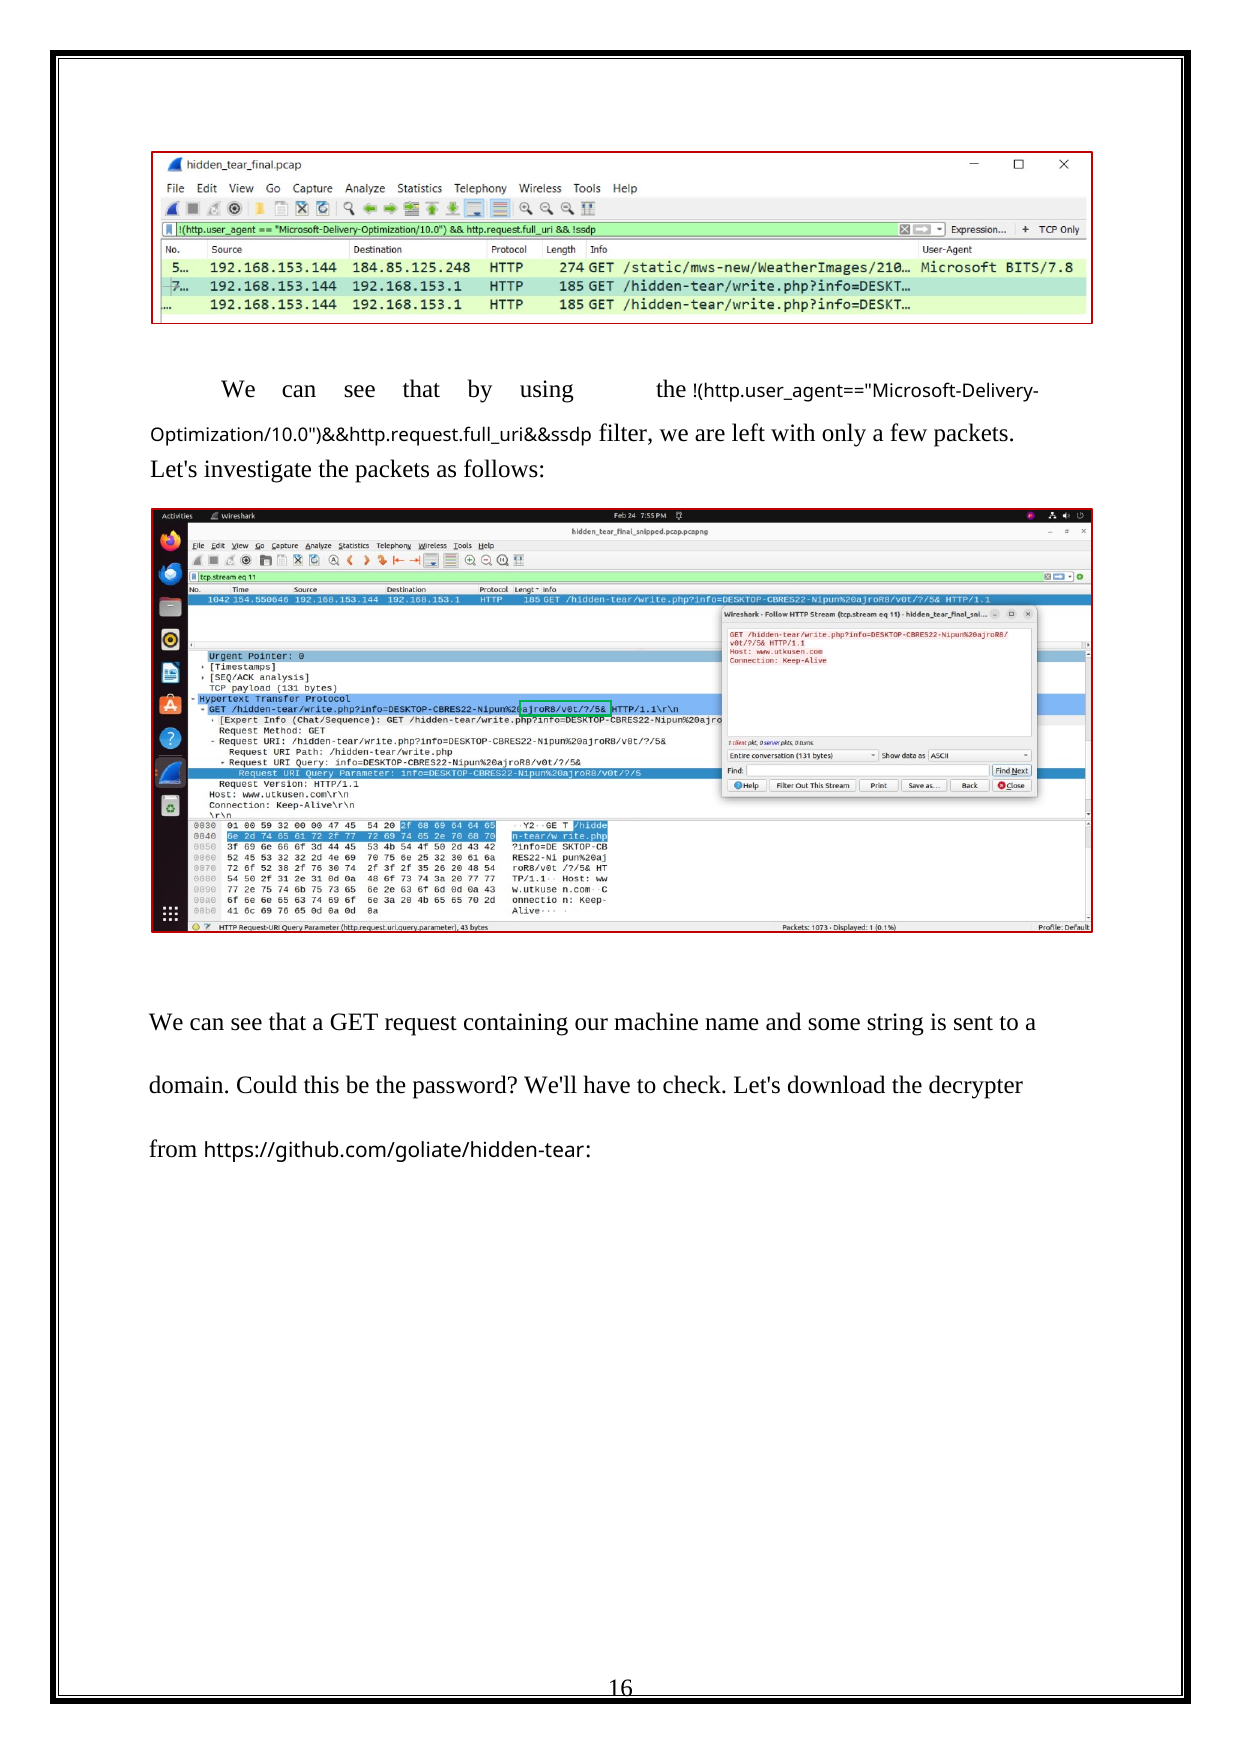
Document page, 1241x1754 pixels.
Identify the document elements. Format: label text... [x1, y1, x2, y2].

text We can see that by using the !(http.user_agent=="Microsoft-Delivery- [150, 374, 1147, 403]
text Optimization/10.0")&&http.request.full_uri&&ssdp filter, we are left with only a few packets. [150, 418, 1147, 447]
picture [153, 153, 1091, 323]
text We can see that a GET request containing our machine name and some string is sent to a domain. Could this be the password? We'll have to check. Let's download the decrypter from https://github.com/goliate/hidden-tear: [148, 1007, 1077, 1163]
picture [153, 510, 1091, 931]
